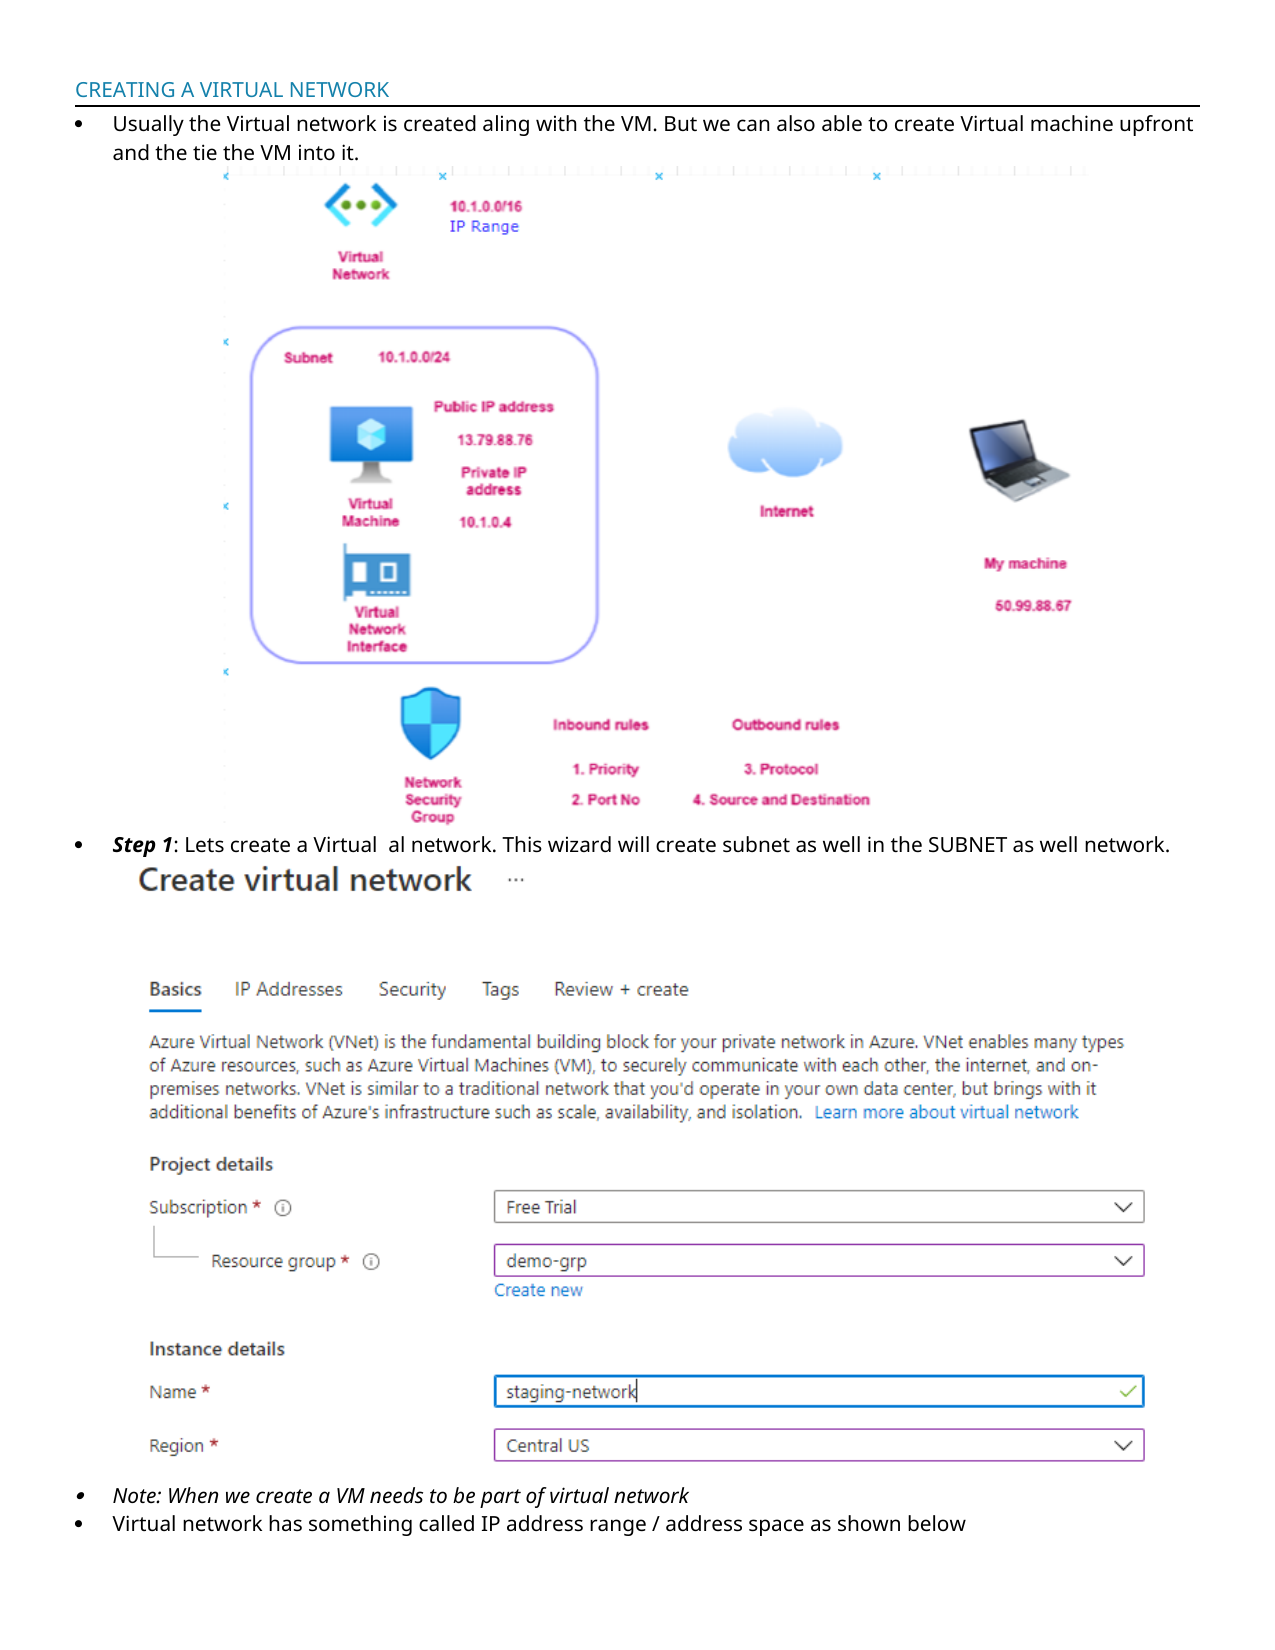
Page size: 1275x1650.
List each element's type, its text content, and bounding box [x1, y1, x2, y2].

list Usually the Virtual network is created aling with the VM. But we can also able to create Virtual machine upfront and the tie the VM into it. [75, 109, 1200, 166]
list Step 1: Lets create a Virtual al network. This wizard will create subnet as well in the SUBNET as well network. [75, 830, 1200, 858]
list Note: When we create a VM needs to be part of virtual network [75, 1481, 1200, 1509]
picture [223, 166, 1089, 830]
subtitle CREATING A VIRTUAL NETWORK [75, 75, 1200, 105]
picture [119, 858, 1156, 1481]
list Virtual network has something called IP address range / address space as shown below [75, 1509, 1200, 1538]
